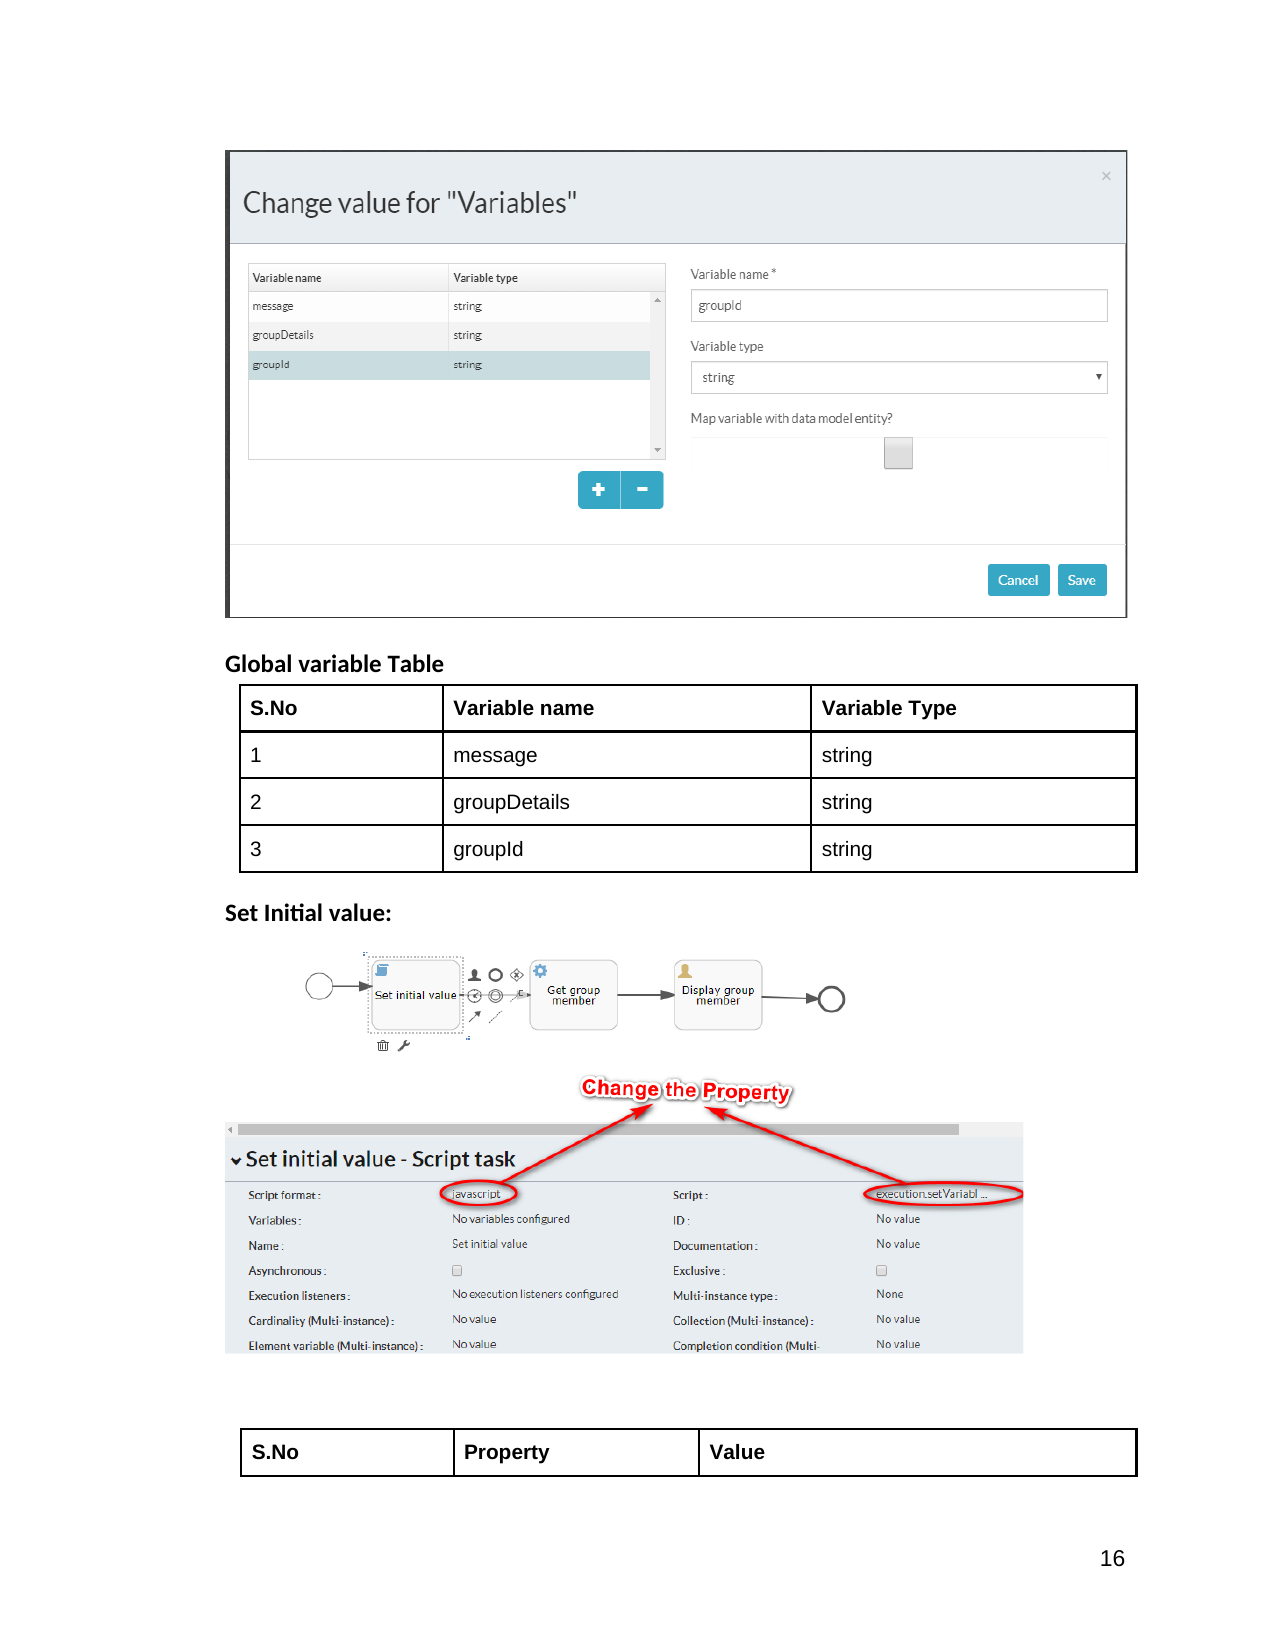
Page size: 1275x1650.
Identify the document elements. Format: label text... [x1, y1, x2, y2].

table_header Value [700, 1430, 1135, 1474]
table_cell string [812, 779, 1135, 824]
table_cell 2 [241, 779, 442, 824]
table_cell 1 [241, 733, 442, 777]
table_header S.No [242, 1430, 453, 1474]
text Set Initial value: [150, 897, 1125, 928]
table_cell string [812, 733, 1135, 777]
table_header Property [455, 1430, 698, 1474]
table_cell string [812, 826, 1135, 871]
table_cell message [444, 733, 810, 777]
picture [225, 150, 1128, 618]
table_cell 3 [241, 826, 442, 871]
picture [225, 927, 1024, 1354]
text Global variable Table [150, 648, 1125, 679]
table_cell groupId [444, 826, 810, 871]
table_header Variable Type [812, 686, 1135, 730]
table_header S.No [241, 686, 442, 730]
table_header Variable name [444, 686, 810, 730]
table_cell groupDetails [444, 779, 810, 824]
